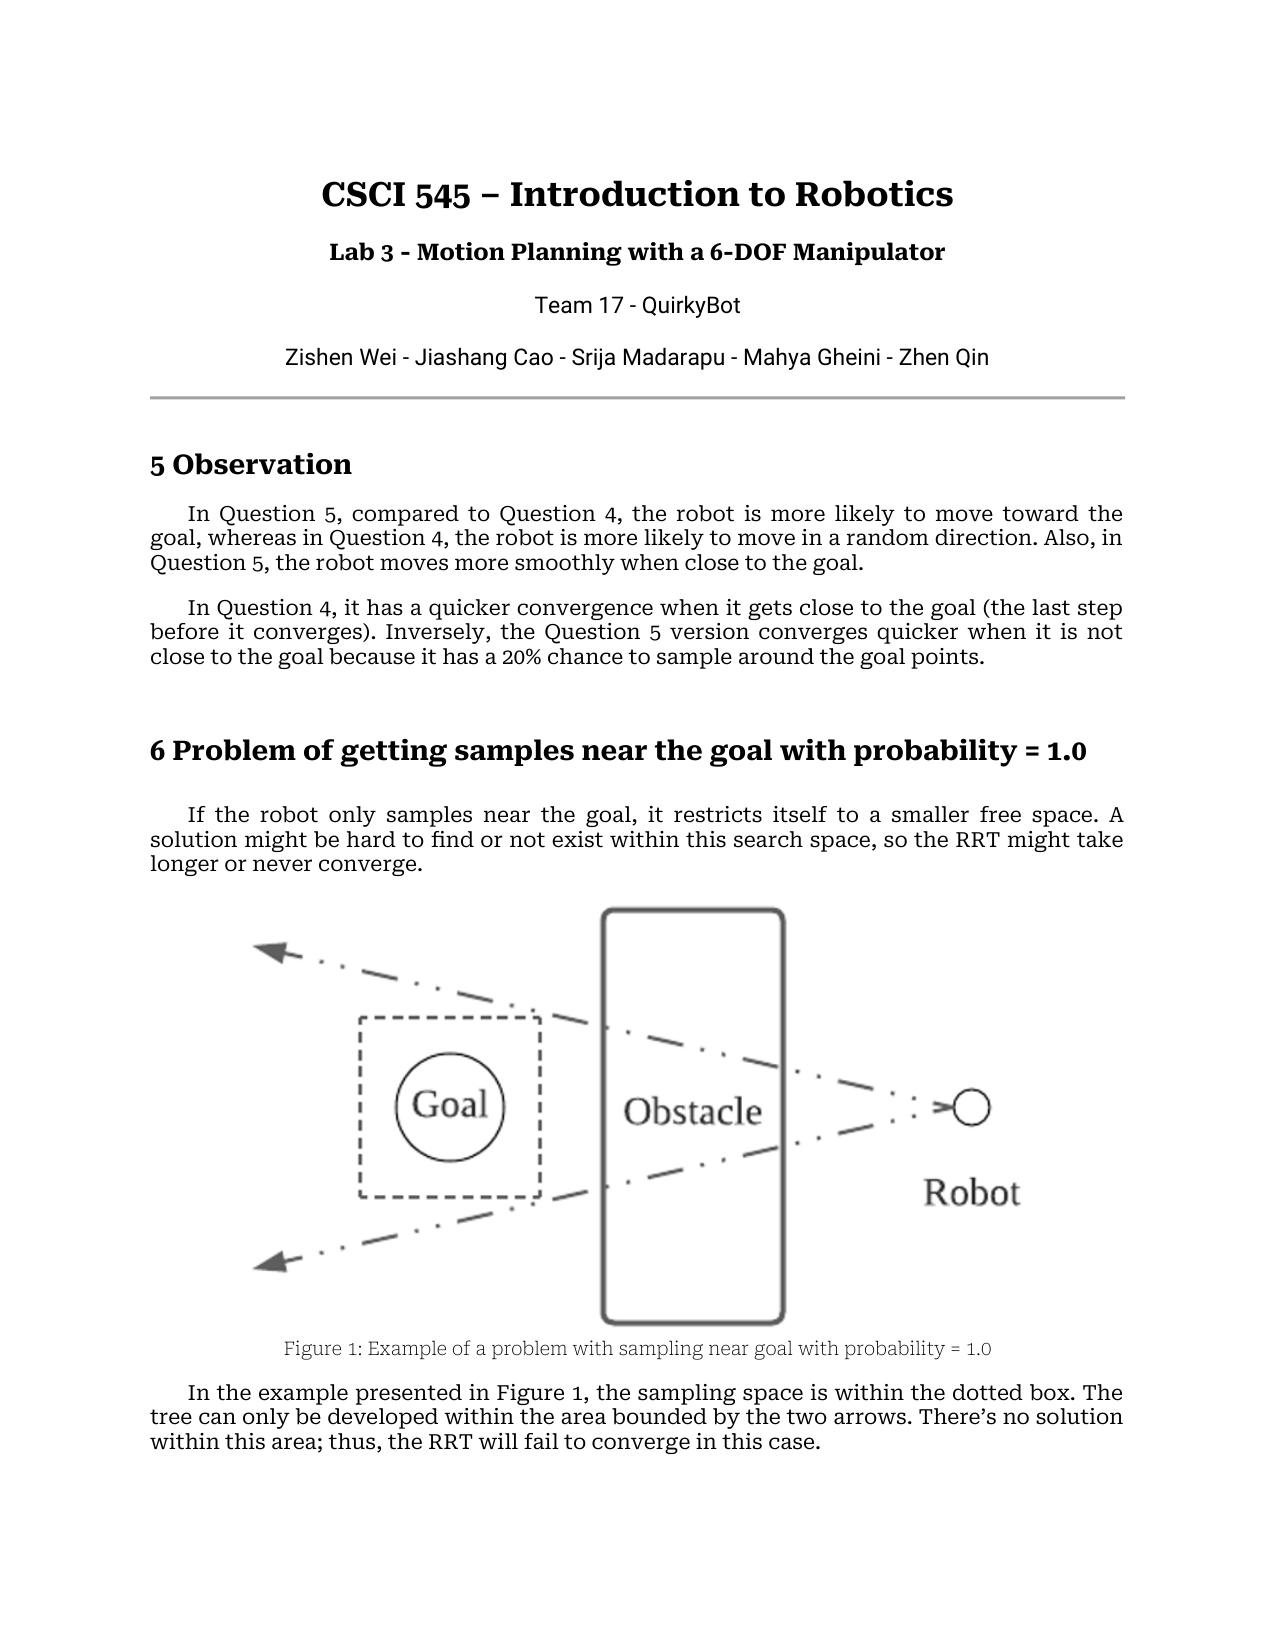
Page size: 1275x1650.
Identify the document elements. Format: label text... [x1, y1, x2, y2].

text CSCI 545 – Introduction to Robotics [150, 175, 1125, 214]
text In the example presented in Figure 1, the sampling space is within the dotted box. The tree can only be developed within the area bounded by the two arrows. There’s no solution within this area; thus, the RRT will fail to converge in this case. [150, 1381, 1125, 1454]
text 6 Problem of getting samples near the goal with probability = 1.0 [150, 735, 1125, 767]
text Team 17 - QuirkyBot [150, 292, 1125, 319]
text 5 Observation [150, 449, 1125, 481]
text In Question 4, it has a quicker convergence when it gets close to the goal (the last step before it converges). Inversely, the Question 5 version converges quicker when it is not close to the goal because it has a 20% chance to sample around the goal points. [150, 596, 1125, 669]
text Lab 3 - Motion Planning with a 6-DOF Manipulator [150, 239, 1125, 266]
text If the robot only samples near the goal, it restricts itself to a smaller free space. A solution might be hard to find or not exist within this search space, so the RRT might take longer or never converge. [150, 804, 1125, 877]
picture [241, 897, 1034, 1339]
text Zishen Wei - Jiashang Cao - Srija Madarapu - Mahya Gheini - Zhen Qin [150, 344, 1125, 371]
text In Question 5, compared to Question 4, the robot is more likely to move toward the goal, whereas in Question 4, the robot is more likely to move in a random direction. Also, in Question 5, the robot moves more smoothly when close to the goal. [150, 502, 1125, 575]
